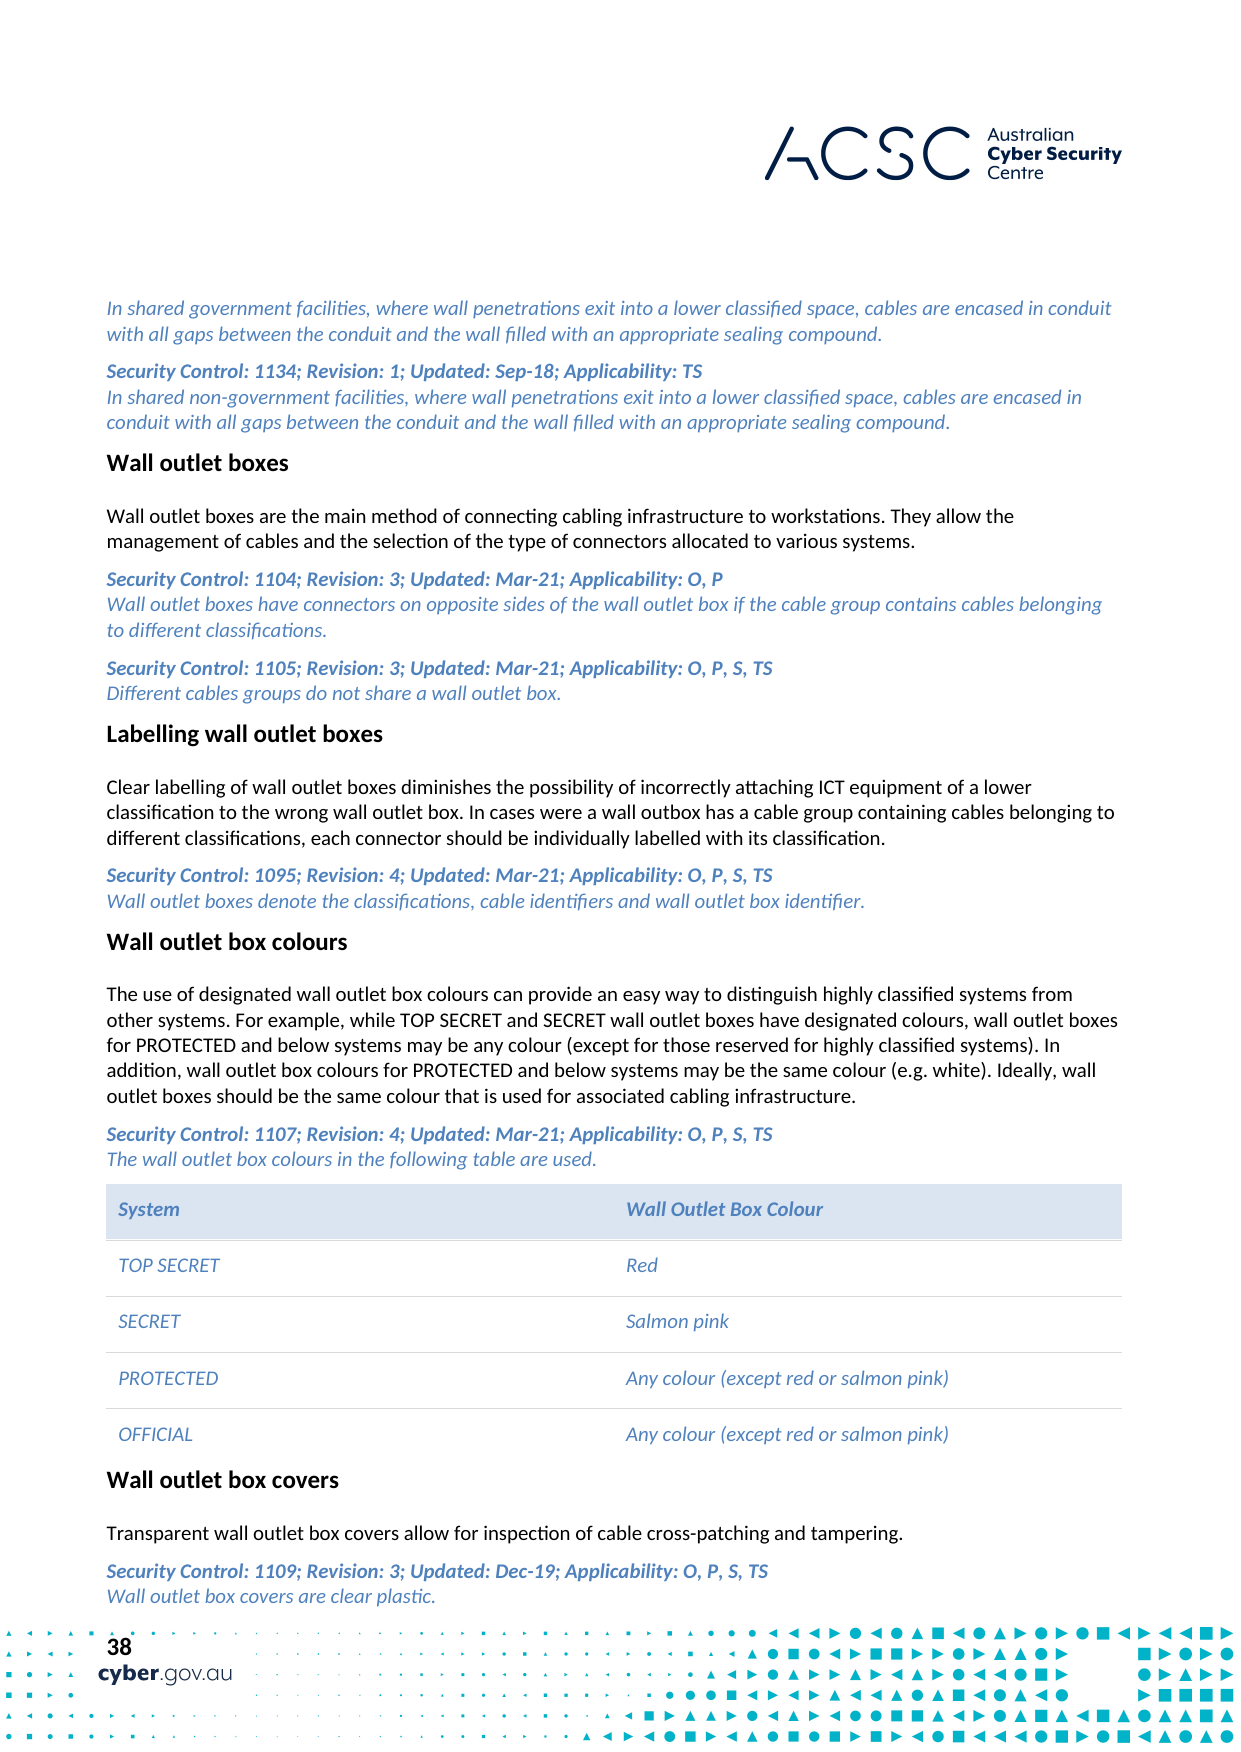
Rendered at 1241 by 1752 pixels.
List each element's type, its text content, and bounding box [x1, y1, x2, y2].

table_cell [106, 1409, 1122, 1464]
picture [0, 1624, 1237, 1747]
subtitle Security Control: 1104; Revision: 3; Updated: Mar-21; Applicability: O, P [106, 566, 1122, 592]
text Wall outlet boxes are the main method of connecting cabling infrastructure to workstations. They allow the management of cables and the selection of the type of connectors allocated to various systems. [106, 503, 1122, 554]
text Transparent wall outlet box covers allow for inspection of cable cross-patching and tampering. [106, 1520, 1122, 1546]
subtitle Labelling wall outlet boxes [106, 718, 1122, 749]
subtitle Security Control: 1107; Revision: 4; Updated: Mar-21; Applicability: O, P, S, TS [106, 1121, 1122, 1146]
text In shared non-government facilities, where wall penetrations exit into a lower classified space, cables are encased in conduit with all gaps between the conduit and the wall filled with an appropriate sealing compound. [106, 384, 1122, 435]
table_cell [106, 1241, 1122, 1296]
subtitle Security Control: 1105; Revision: 3; Updated: Mar-21; Applicability: O, P, S, TS [106, 655, 1122, 680]
text The use of designated wall outlet box colours can provide an easy way to distinguish highly classified systems from other systems. For example, while TOP SECRET and SECRET wall outlet boxes have designated colours, wall outlet boxes for PROTECTED and below systems may be any colour (except for those reserved for highly classified systems). In addition, wall outlet box colours for PROTECTED and below systems may be the same colour (e.g. white). Ideally, wall outlet boxes should be the same colour that is used for associated cabling infrastructure. [106, 981, 1122, 1108]
text Wall outlet box covers are clear plastic. [106, 1583, 1122, 1609]
subtitle Wall outlet box covers [106, 1464, 1122, 1495]
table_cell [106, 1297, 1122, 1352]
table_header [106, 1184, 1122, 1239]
text Wall outlet boxes denote the classifications, cable identifiers and wall outlet box identifier. [106, 888, 1122, 913]
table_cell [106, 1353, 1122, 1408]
text Clear labelling of wall outlet boxes diminishes the possibility of incorrectly attaching ICT equipment of a lower classification to the wrong wall outlet box. In cases were a wall outbox has a cable group containing cables belonging to different classifications, each connector should be individually labelled with its classification. [106, 774, 1122, 850]
subtitle Wall outlet box colours [106, 926, 1122, 956]
text Wall outlet boxes have connectors on opposite sides of the wall outlet box if the cable group contains cables belonging to different classifications. [106, 592, 1122, 642]
text Different cables groups do not share a wall outlet box. [106, 680, 1122, 706]
subtitle Security Control: 1109; Revision: 3; Updated: Dec-19; Applicability: O, P, S, TS [106, 1558, 1122, 1583]
subtitle Wall outlet boxes [106, 447, 1122, 478]
subtitle Security Control: 1095; Revision: 4; Updated: Mar-21; Applicability: O, P, S, TS [106, 863, 1122, 888]
subtitle Security Control: 1134; Revision: 1; Updated: Sep-18; Applicability: TS [106, 359, 1122, 384]
picture [0, 0, 1240, 317]
text The wall outlet box colours in the following table are used. [106, 1146, 1122, 1172]
text In shared government facilities, where wall penetrations exit into a lower classified space, cables are encased in conduit with all gaps between the conduit and the wall filled with an appropriate sealing compound. [106, 295, 1122, 346]
